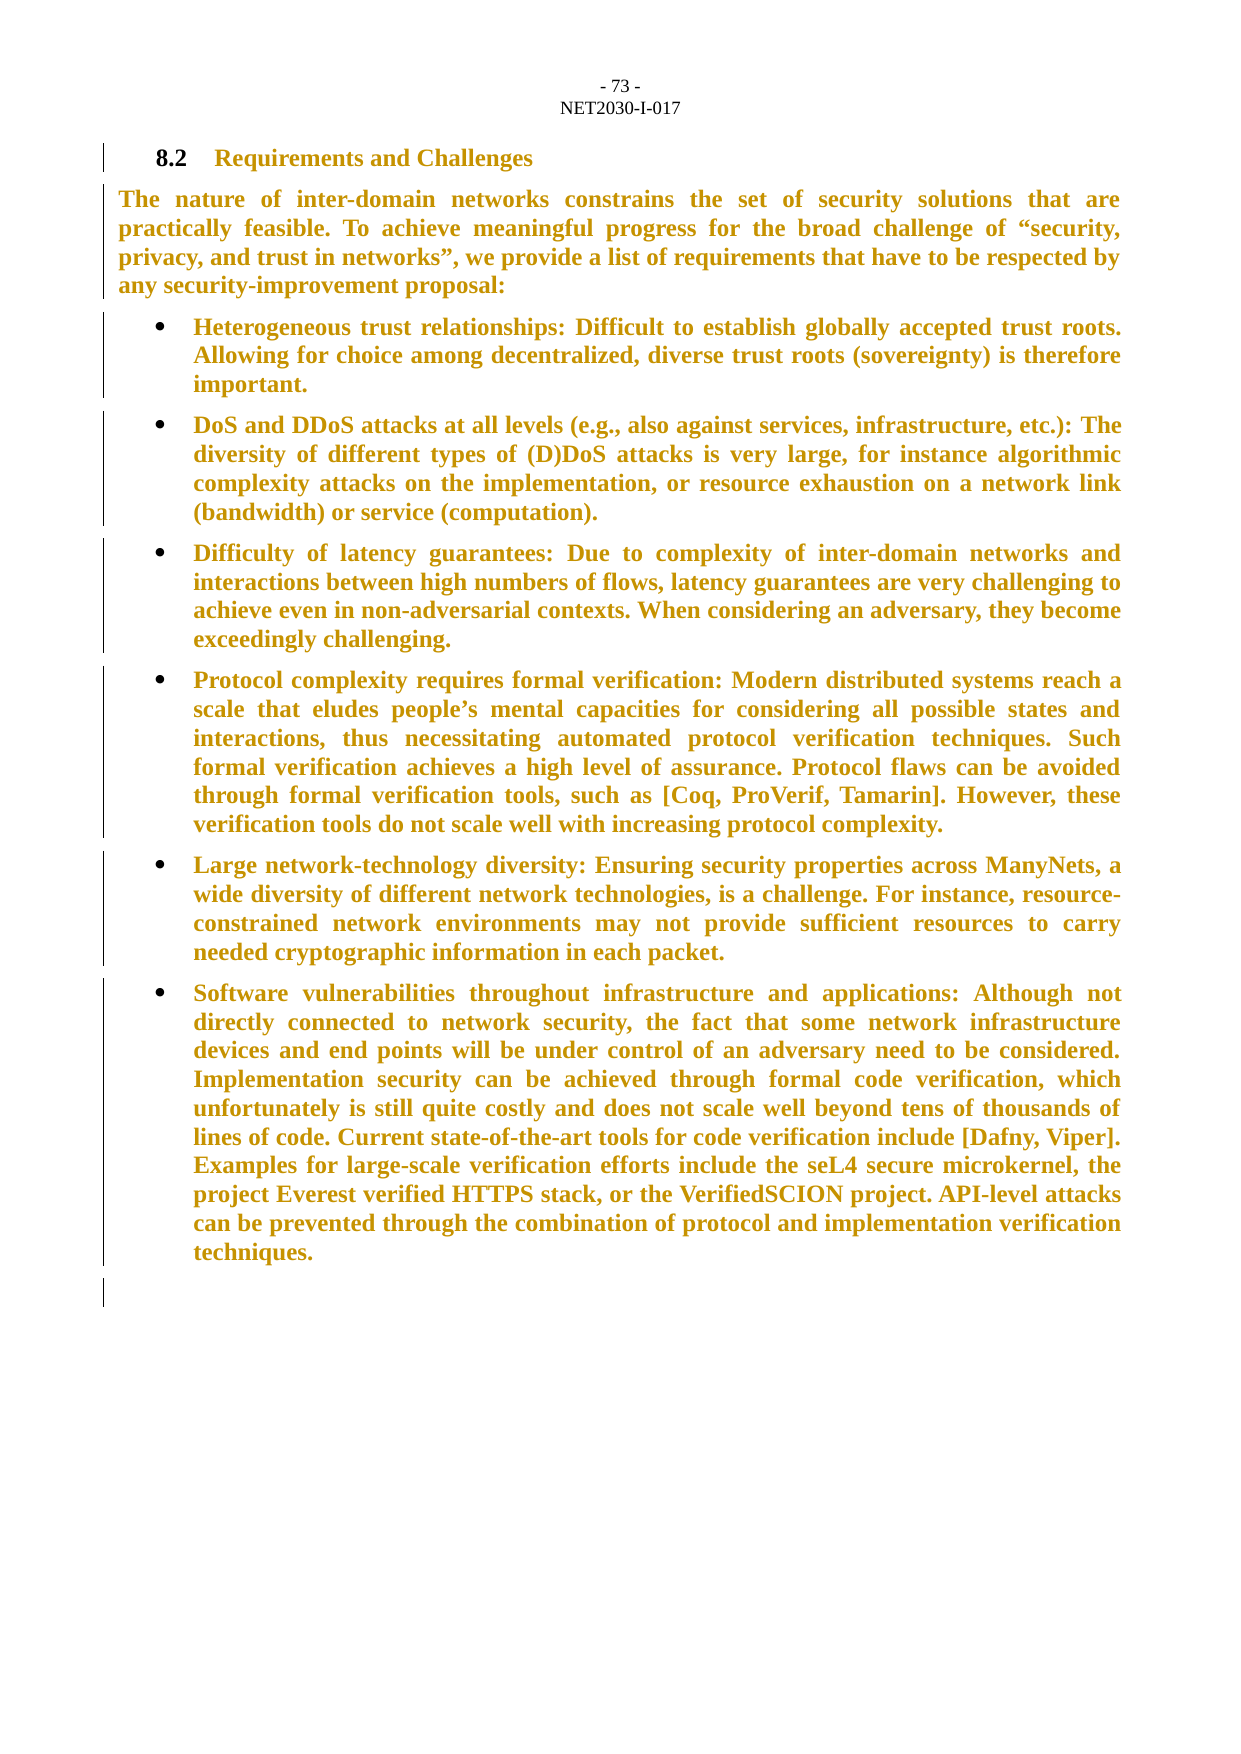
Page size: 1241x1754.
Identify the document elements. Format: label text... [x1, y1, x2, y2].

list Difficulty of latency guarantees: Due to complexity of inter-domain networks and interactions between high numbers of flows, latency guarantees are very challenging to achieve even in non-adversarial contexts. When considering an adversary, they become exceedingly challenging. [156, 538, 1122, 653]
text The nature of inter-domain networks constrains the set of security solutions that are practically feasible. To achieve meaningful progress for the broad challenge of “security, privacy, and trust in networks”, we provide a list of requirements that have to be respected by any security-improvement proposal: [118, 184, 1122, 299]
list Software vulnerabilities throughout infrastructure and applications: Although not directly connected to network security, the fact that some network infrastructure devices and end points will be under control of an adversary need to be considered. Implementation security can be achieved through formal code verification, which unfortunately is still quite costly and does not scale well beyond tens of thousands of lines of code. Current state-of-the-art tools for code verification include [Dafny, Viper]. Examples for large-scale verification efforts include the seL4 secure microkernel, the project Everest verified HTTPS stack, or the VerifiedSCION project. API-level attacks can be prevented through the combination of protocol and implementation verification techniques. [156, 978, 1122, 1266]
list DoS and DDoS attacks at all levels (e.g., also against services, infrastructure, etc.): The diversity of different types of (D)DoS attacks is very large, for instance algorithmic complexity attacks on the implementation, or resource exhaustion on a network link (bandwidth) or service (computation). [156, 411, 1122, 526]
list Heterogeneous trust relationships: Difficult to establish globally accepted trust roots. Allowing for choice among decentralized, diverse trust roots (sovereignty) is therefore important. [156, 312, 1122, 398]
list Requirements and Challenges [156, 143, 1122, 172]
list Large network-technology diversity: Ensuring security properties across ManyNets, a wide diversity of different network technologies, is a challenge. For instance, resource-constrained network environments may not provide sufficient resources to carry needed cryptographic information in each packet. [156, 851, 1122, 966]
list Protocol complexity requires formal verification: Modern distributed systems reach a scale that eludes people’s mental capacities for considering all possible states and interactions, thus necessitating automated protocol verification techniques. Such formal verification achieves a high level of assurance. Protocol flaws can be avoided through formal verification tools, such as [Coq, ProVerif, Tamarin]. However, these verification tools do not scale well with increasing protocol complexity. [156, 666, 1122, 838]
